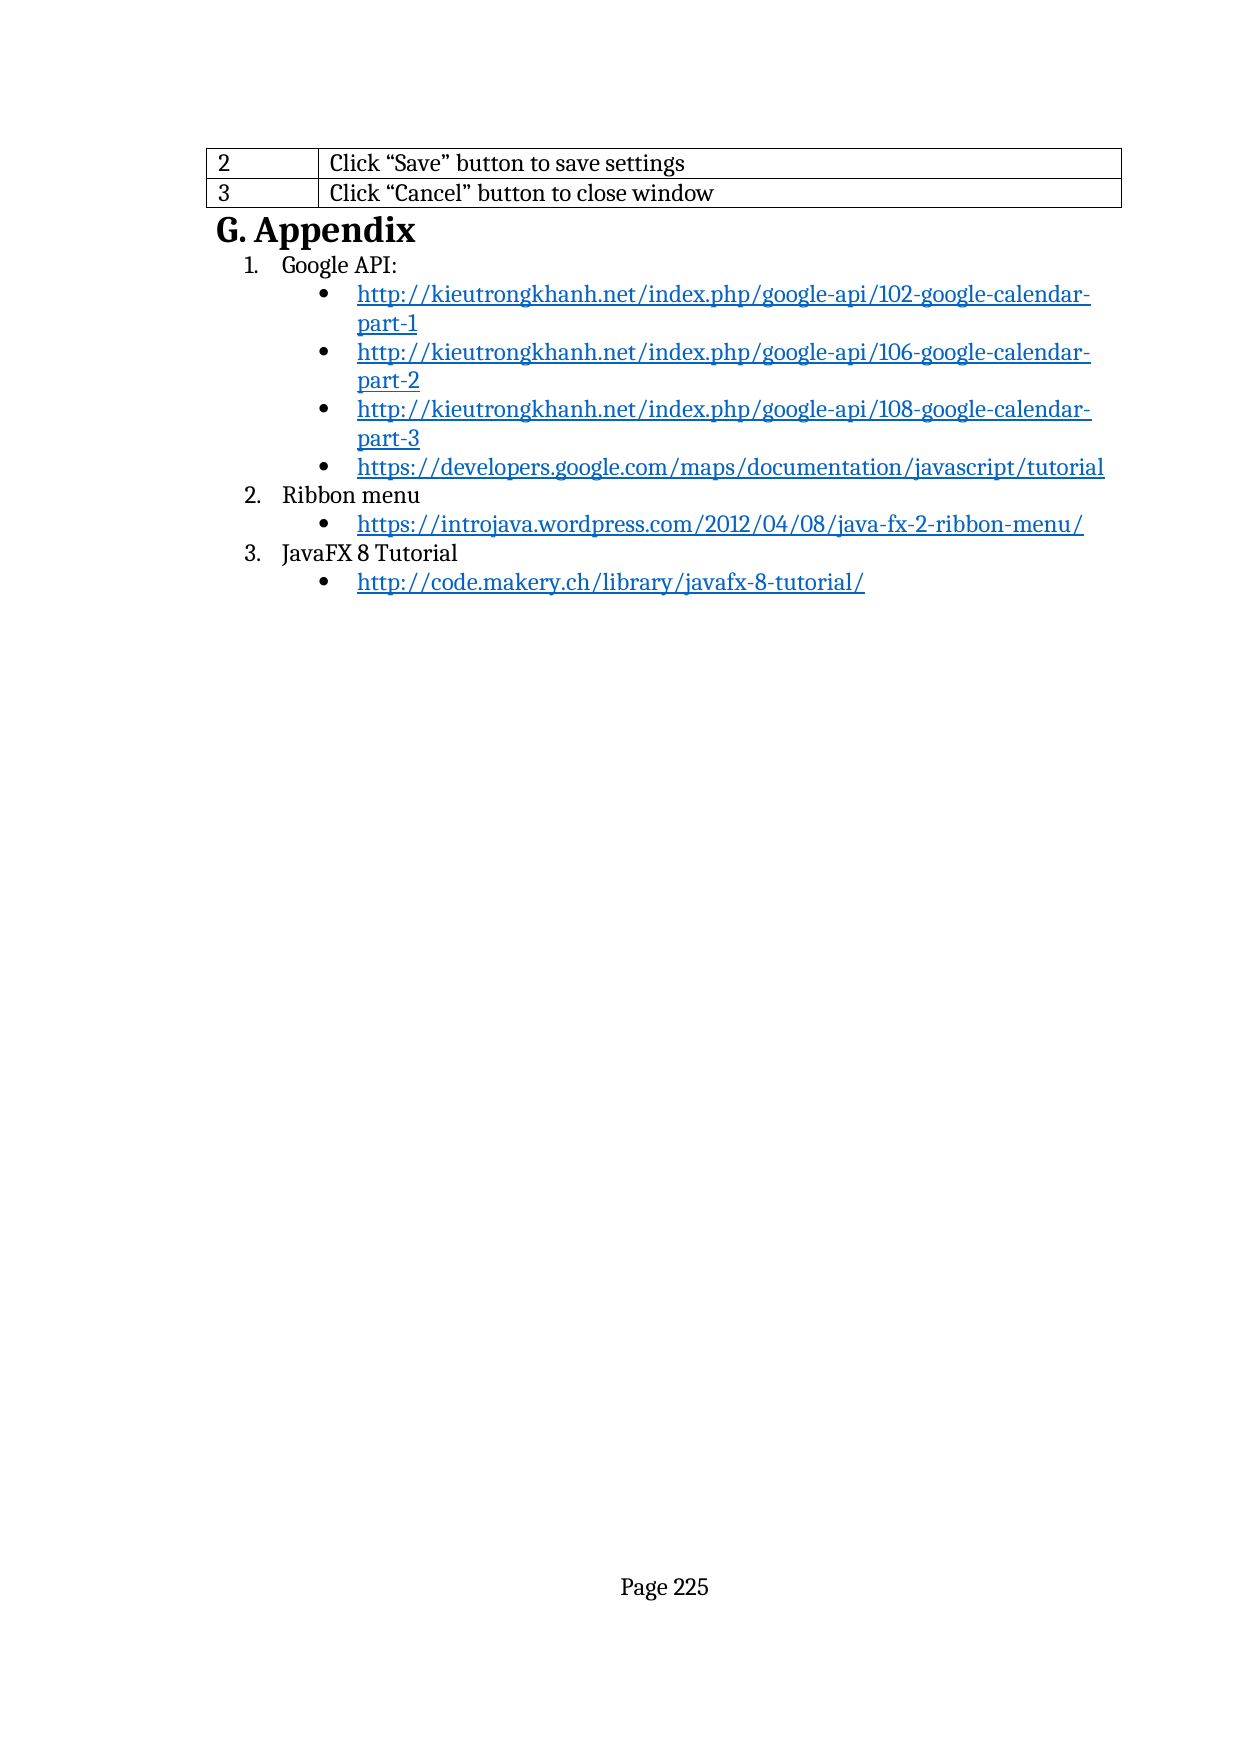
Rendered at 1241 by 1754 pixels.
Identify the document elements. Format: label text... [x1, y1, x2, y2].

list http://kieutrongkhanh.net/index.php/google-api/108-google-calendar-part-3 [319, 395, 1122, 453]
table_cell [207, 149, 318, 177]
subtitle Appendix [216, 208, 1122, 251]
list http://kieutrongkhanh.net/index.php/google-api/102-google-calendar-part-1 [319, 280, 1122, 338]
list http://code.makery.ch/library/javafx-8-tutorial/ [319, 568, 1122, 596]
list Google API: [244, 251, 1122, 280]
list https://developers.google.com/maps/documentation/javascript/tutorial [319, 453, 1122, 481]
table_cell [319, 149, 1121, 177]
list JavaFX 8 Tutorial [244, 539, 1122, 568]
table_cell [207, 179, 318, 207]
list http://kieutrongkhanh.net/index.php/google-api/106-google-calendar-part-2 [319, 338, 1122, 395]
list https://introjava.wordpress.com/2012/04/08/java-fx-2-ribbon-menu/ [319, 510, 1122, 539]
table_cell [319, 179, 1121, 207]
list Ribbon menu [244, 481, 1122, 510]
